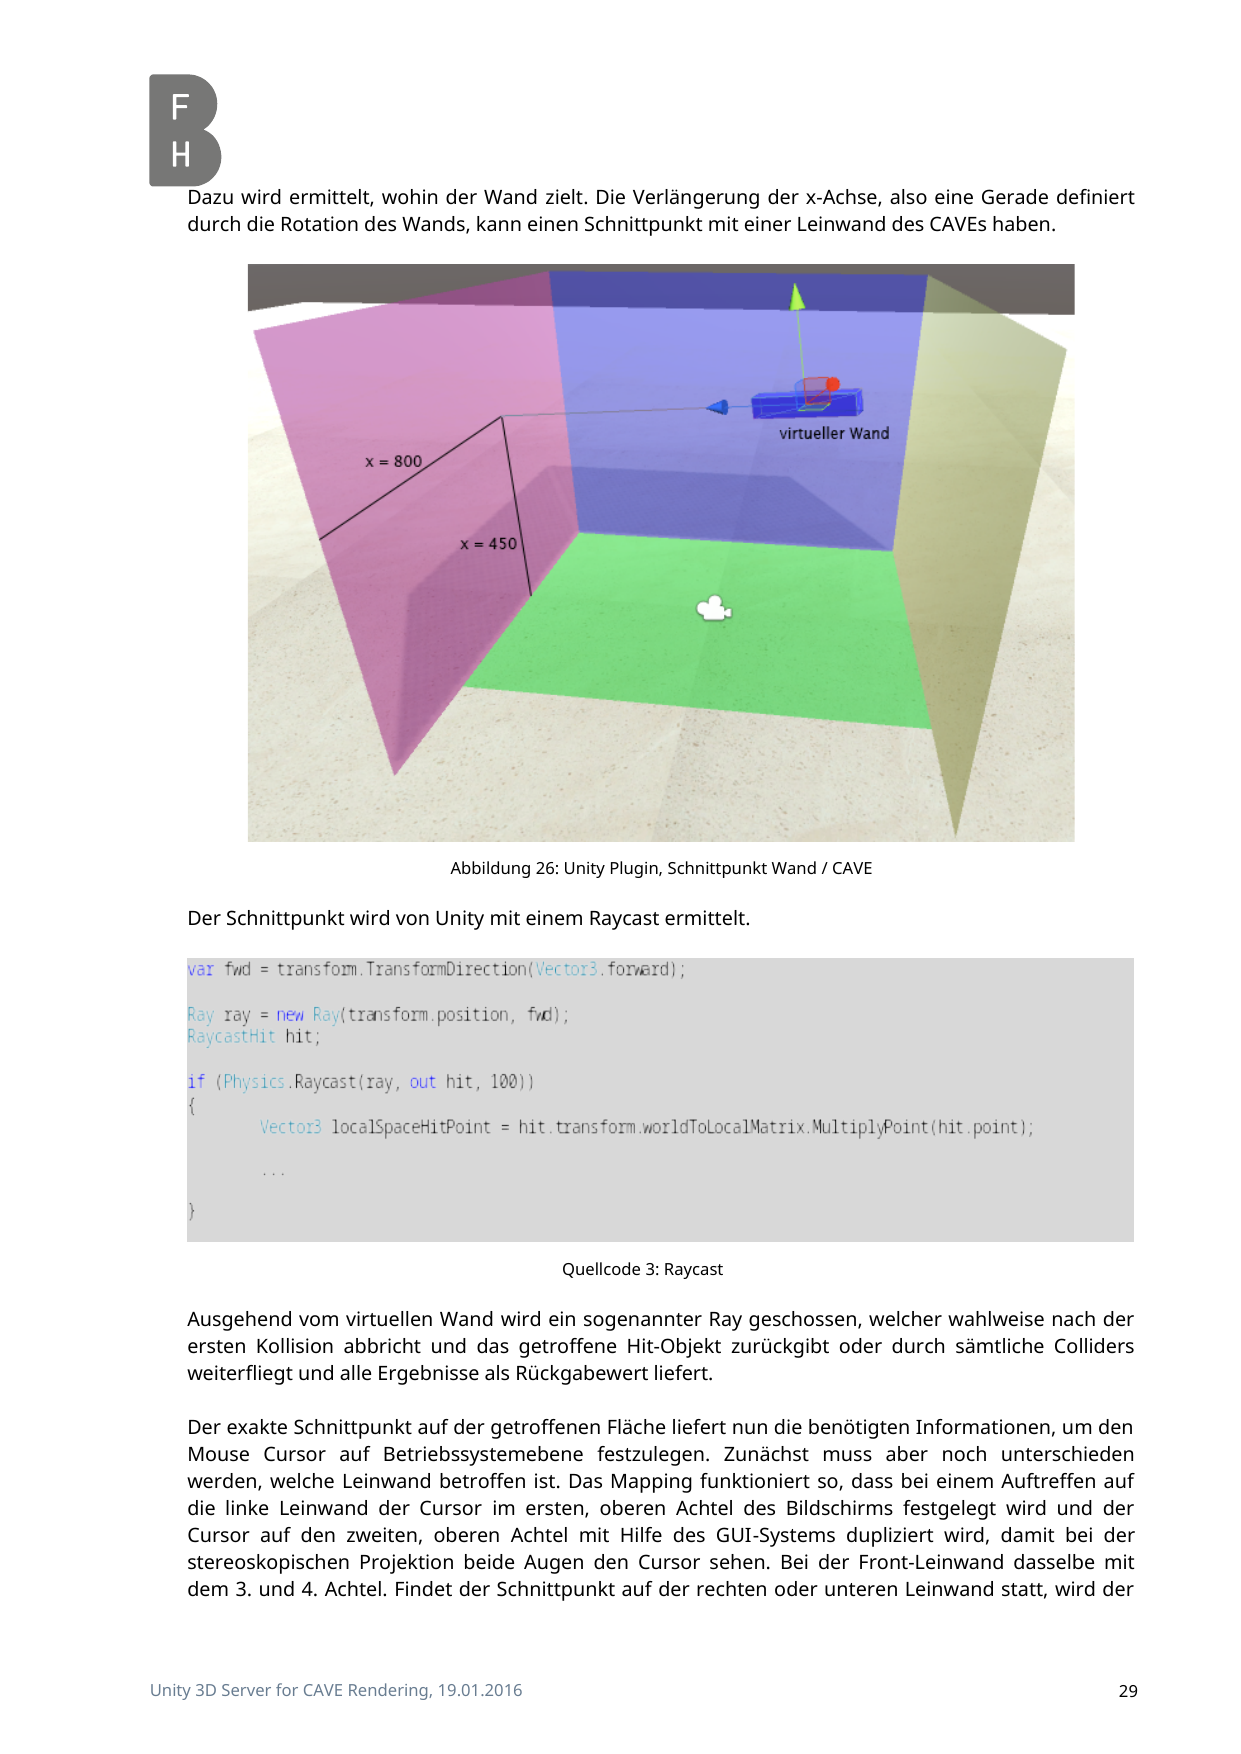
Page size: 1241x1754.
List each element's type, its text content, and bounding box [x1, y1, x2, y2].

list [187, 1413, 1136, 1602]
list Dazu wird ermittelt, wohin der Wand zielt. Die Verlängerung der x-Achse, also eine Gerade definiert durch die Rotation des Wands, kann einen Schnittpunkt mit einer Leinwand des CAVEs haben. [187, 183, 1136, 237]
list Ausgehend vom virtuellen Wand wird ein sogenannter Ray geschossen, welcher wahlweise nach der ersten Kollision abbricht und das getroffene Hit-Objekt zurückgibt oder durch sämtliche Colliders weiterfliegt und alle Ergebnisse als Rückgabewert liefert. [187, 1305, 1136, 1386]
list Der Schnittpunkt wird von Unity mit einem Raycast ermittelt. [187, 904, 1136, 932]
picture [247, 264, 1075, 842]
